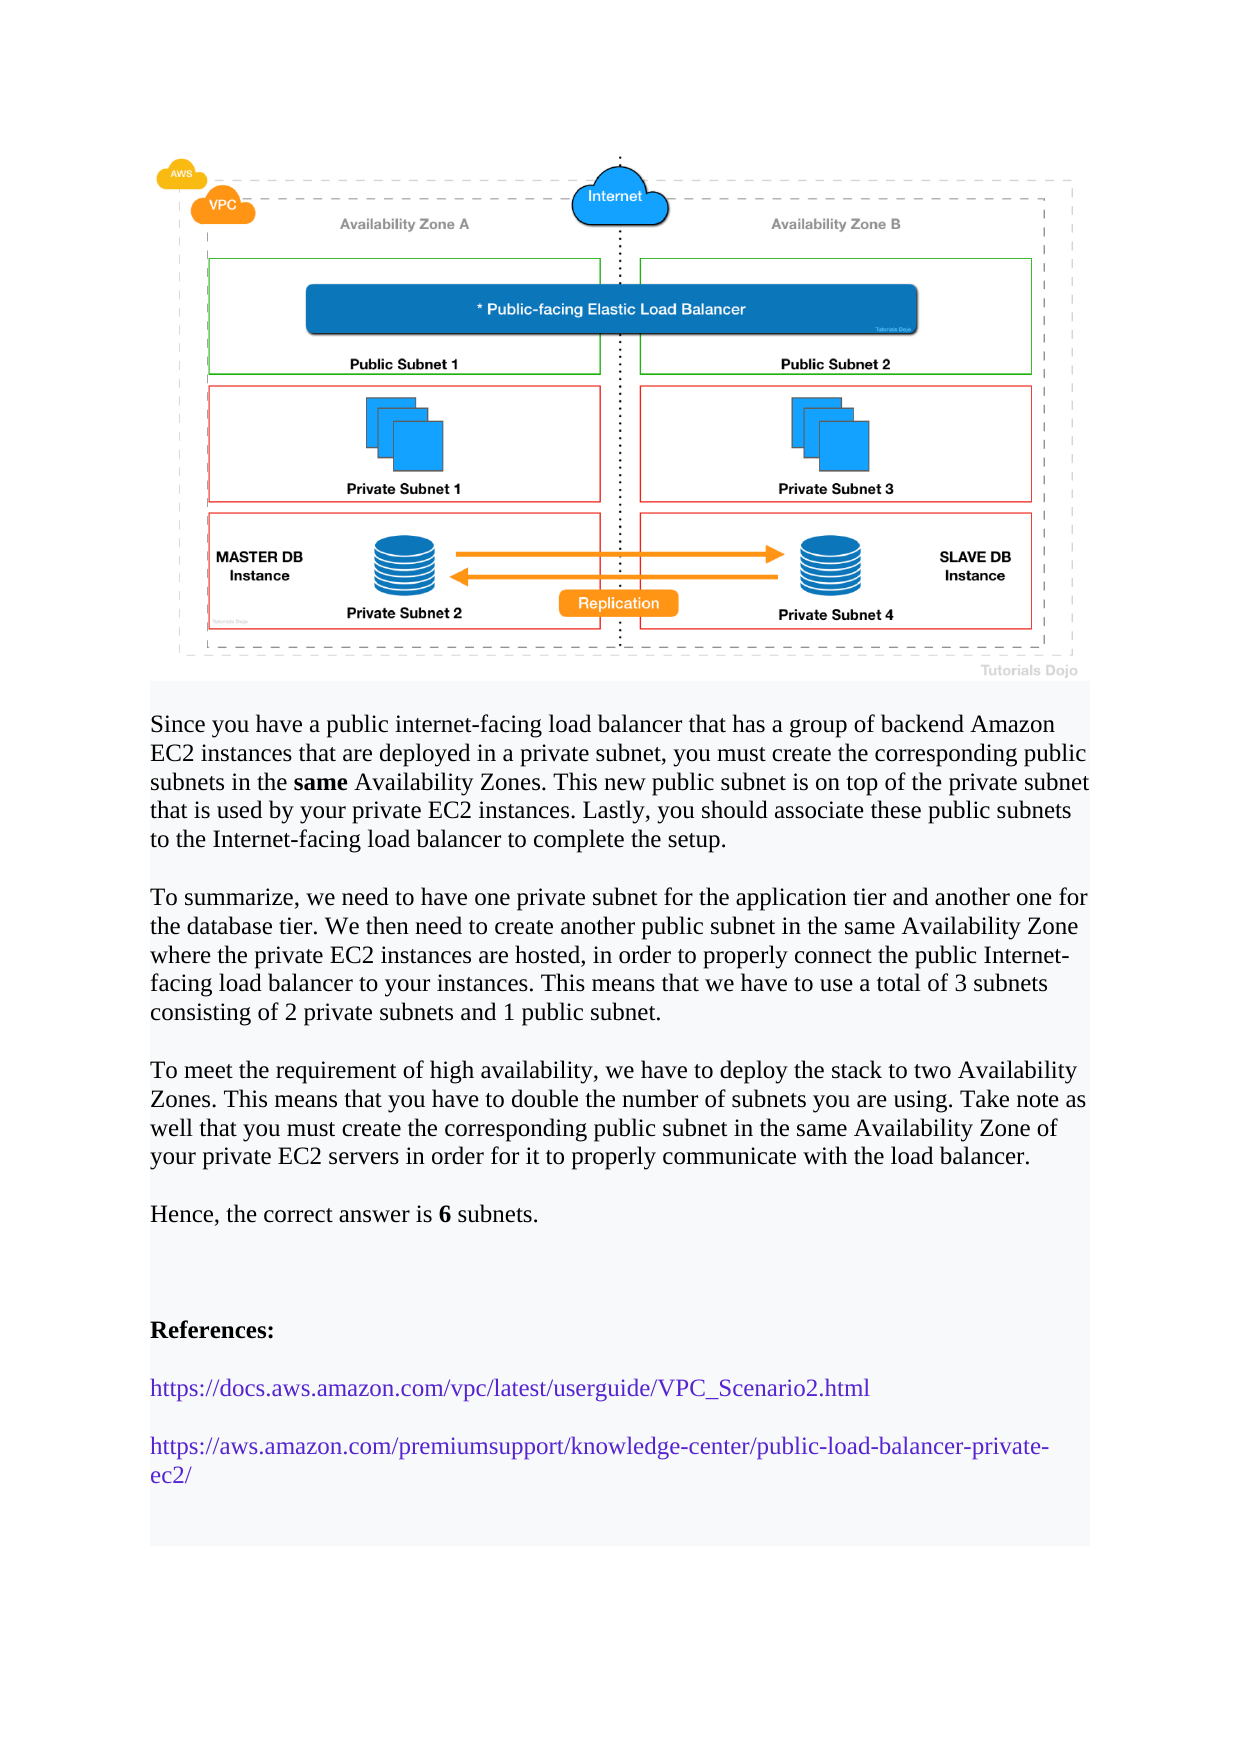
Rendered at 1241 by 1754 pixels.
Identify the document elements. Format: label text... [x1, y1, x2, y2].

text https://docs.aws.amazon.com/vpc/latest/userguide/VPC_Scenario2.html [150, 1373, 1090, 1402]
text To summarize, we need to have one private subnet for the application tier and another one for the database tier. We then need to create another public subnet in the same Availability Zone where the private EC2 instances are hosted, in order to properly connect the public Internet-facing load balancer to your instances. This means that we have to use a total of 3 subnets consisting of 2 private subnets and 1 public subnet. [150, 882, 1090, 1026]
text References: [150, 1315, 1090, 1344]
picture [150, 150, 1091, 681]
text Hence, the correct answer is 6 subnets. [150, 1199, 1090, 1228]
text https://aws.amazon.com/premiumsupport/knowledge-center/public-load-balancer-private-ec2/ [150, 1431, 1090, 1488]
text Since you have a public internet-facing load balancer that has a group of backend Amazon EC2 instances that are deployed in a private subnet, you must create the corresponding public subnets in the same Availability Zones. This new public subnet is on top of the private subnet that is used by your private EC2 instances. Lastly, you should associate these public subnets to the Internet-facing load balancer to complete the setup. [150, 709, 1090, 853]
text To meet the requirement of high availability, we have to deploy the stack to two Availability Zones. This means that you have to double the number of subnets you are using. Take note as well that you must create the corresponding public subnet in the same Availability Zone of your private EC2 servers in order for it to properly communicate with the load balancer. [150, 1055, 1090, 1170]
